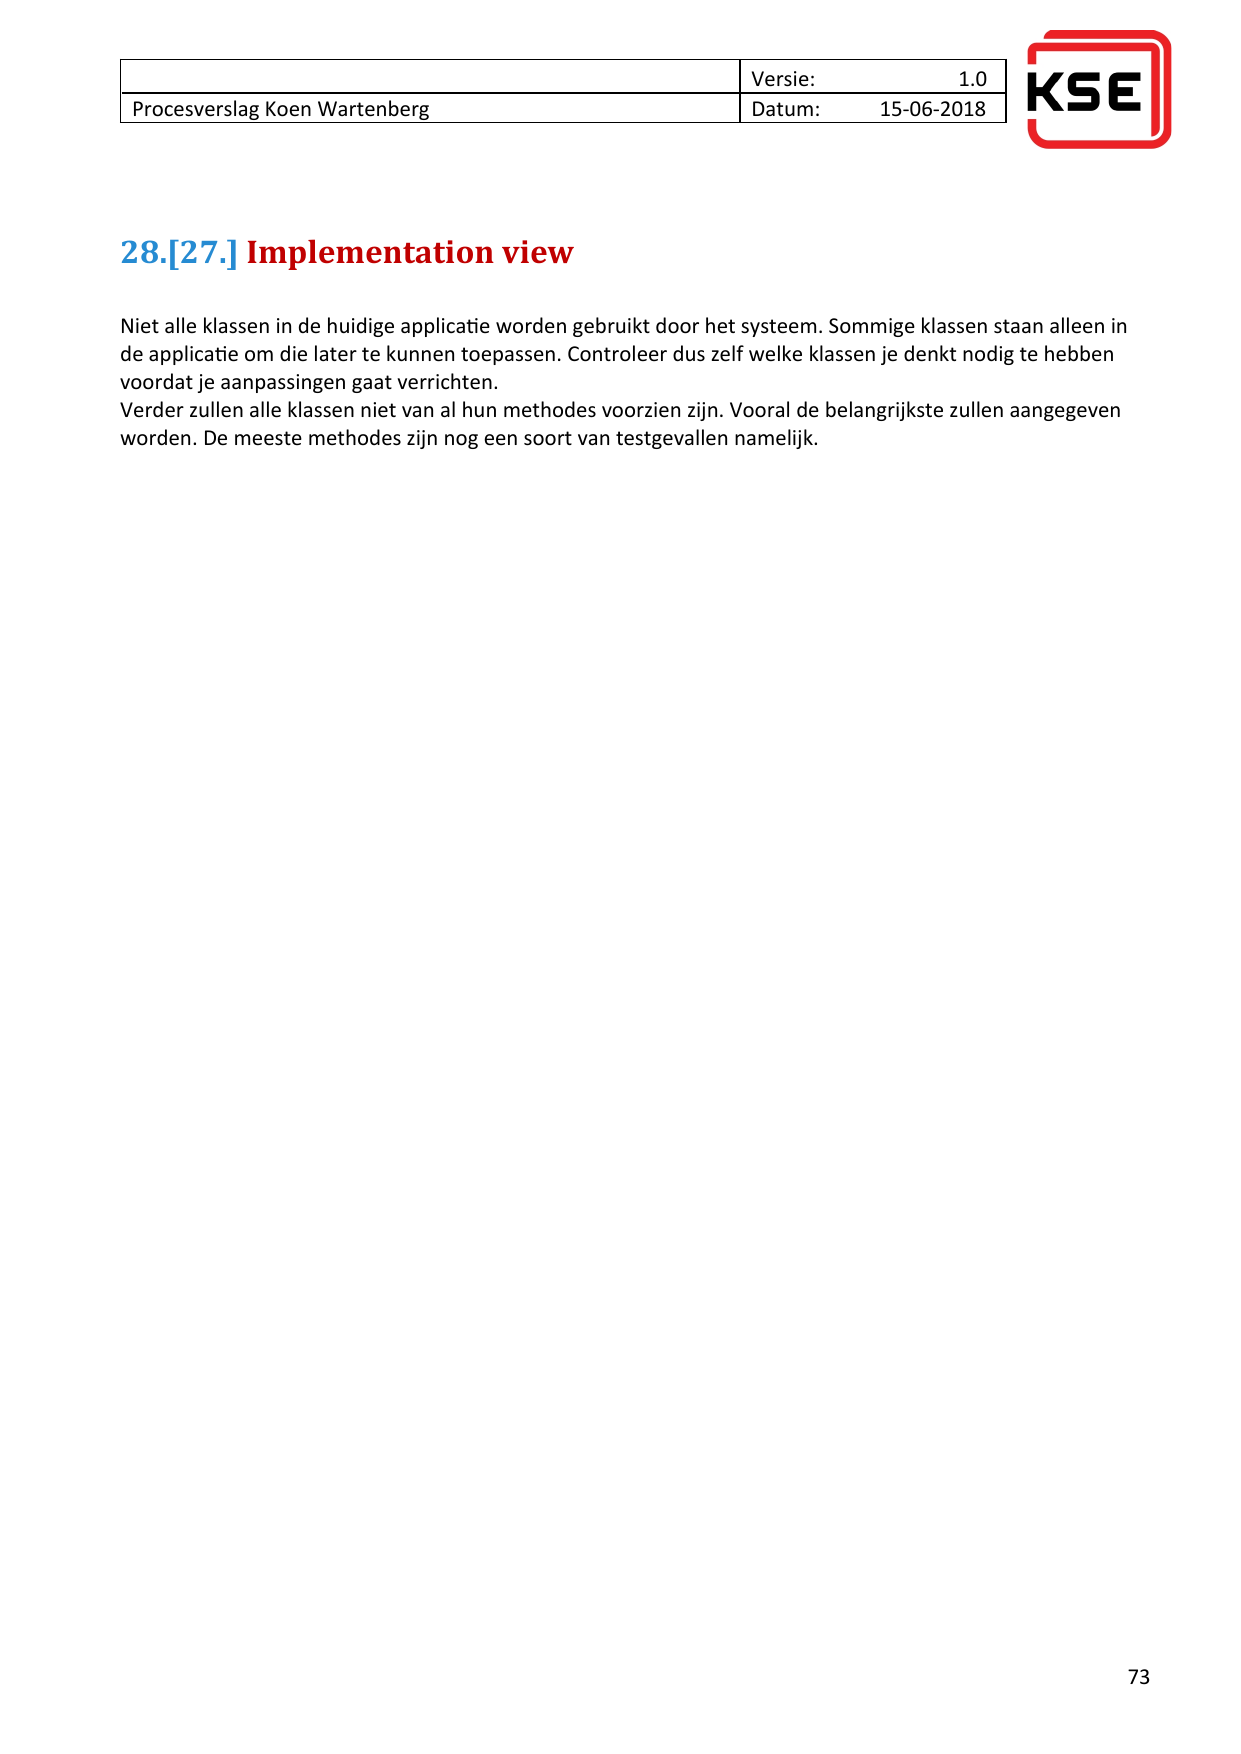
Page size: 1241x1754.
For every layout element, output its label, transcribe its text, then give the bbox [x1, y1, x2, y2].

text Niet alle klassen in de huidige applicatie worden gebruikt door het systeem. Sommige klassen staan alleen in de applicatie om die later te kunnen toepassen. Controleer dus zelf welke klassen je denkt nodig te hebben voordat je aanpassingen gaat verrichten. [120, 311, 1150, 395]
picture [1027, 30, 1172, 149]
subtitle Implementation view [120, 232, 1150, 271]
text Verder zullen alle klassen niet van al hun methodes voorzien zijn. Vooral de belangrijkste zullen aangegeven worden. De meeste methodes zijn nog een soort van testgevallen namelijk. [120, 395, 1150, 451]
